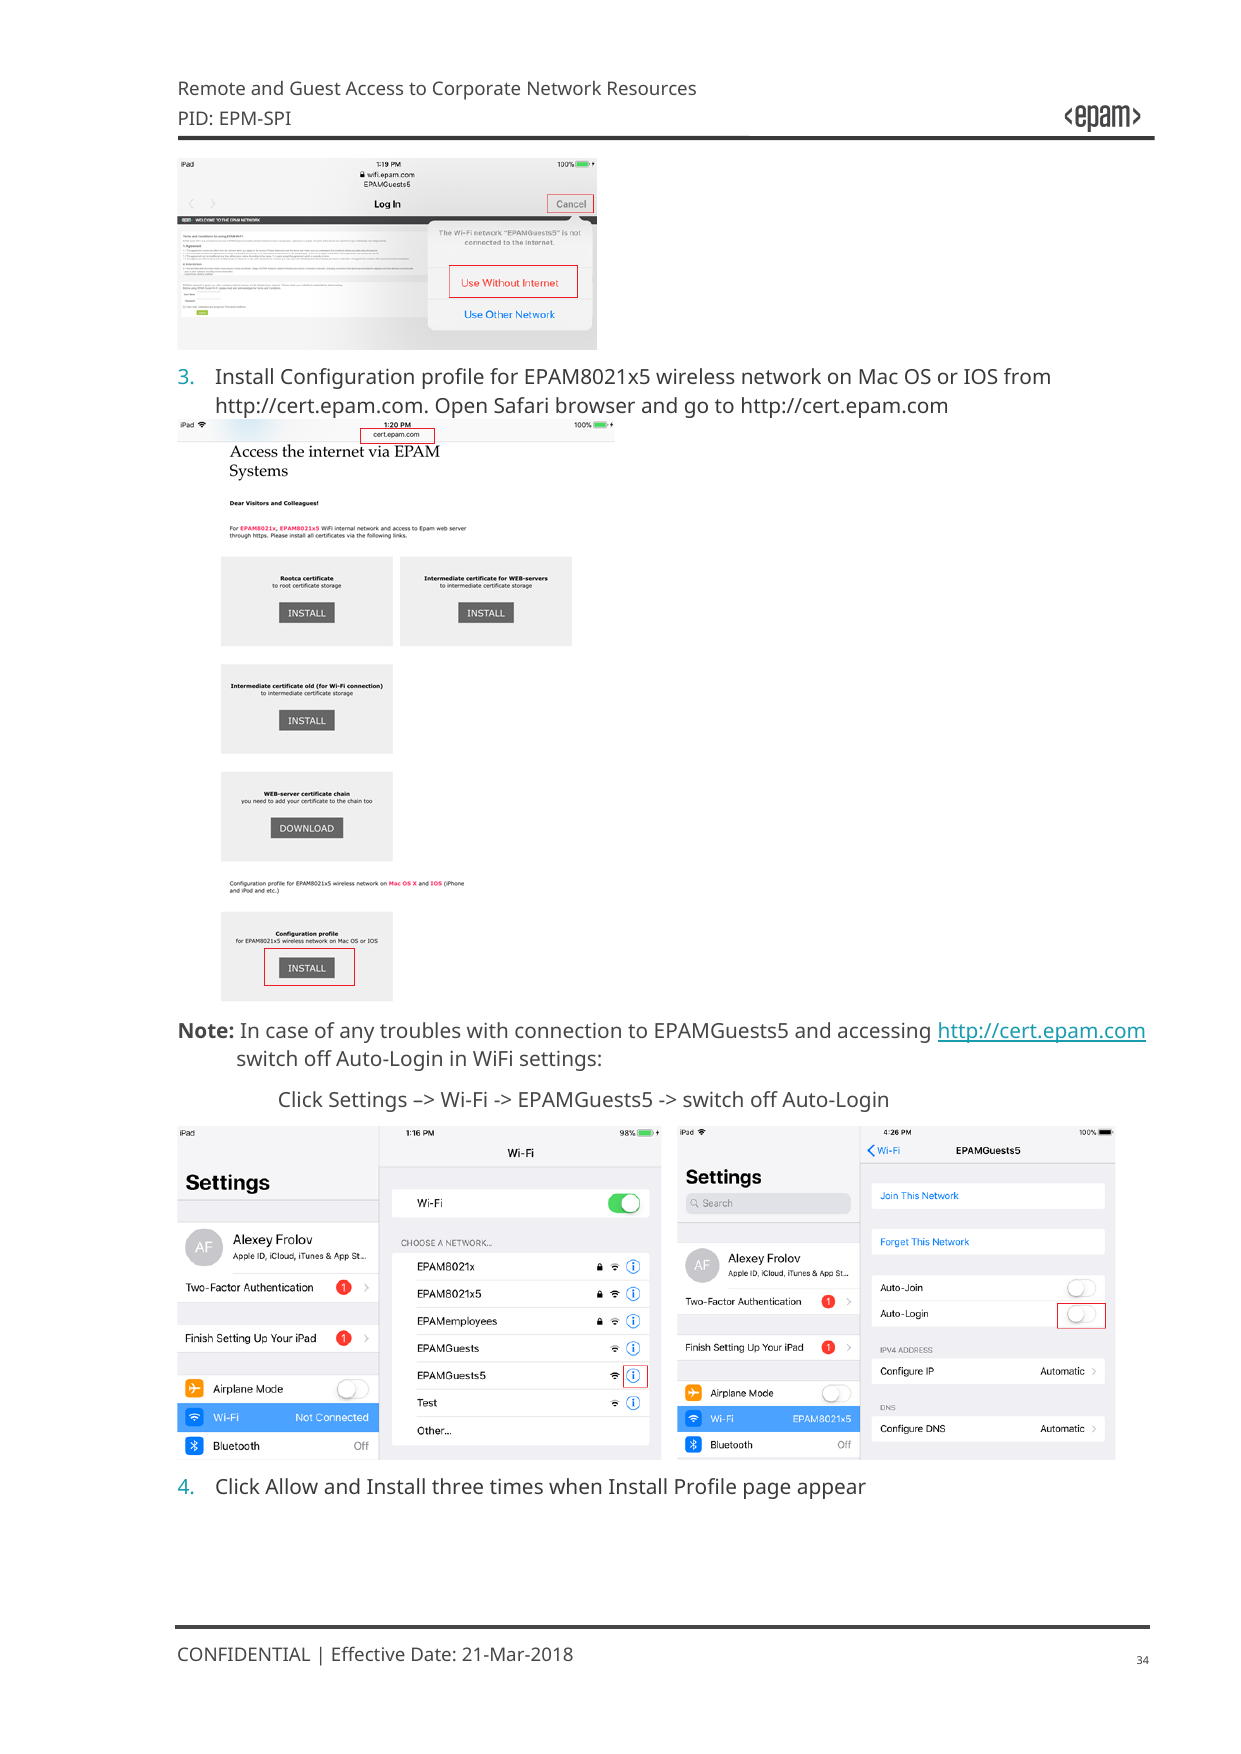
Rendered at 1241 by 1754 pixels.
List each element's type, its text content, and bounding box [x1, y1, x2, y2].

picture [177, 1126, 662, 1460]
picture [677, 1126, 1116, 1460]
picture [177, 158, 597, 350]
picture [177, 419, 615, 1004]
list Install Configuration profile for EPAM8021x5 wireless network on Mac OS or IOS from http://cert.epam.com. Open Safari browser and go to http://cert.epam.com [177, 362, 1152, 419]
list Click Allow and Install three times when Install Profile page appear [177, 1472, 1152, 1501]
text In case of any troubles with connection to EPAMGuests5 and accessing http://cert.epam.com switch off Auto-Login in WiFi settings: [177, 1016, 1152, 1073]
list Click Settings –> Wi-Fi -> EPAMGuests5 -> switch off Auto-Login [278, 1085, 1152, 1114]
